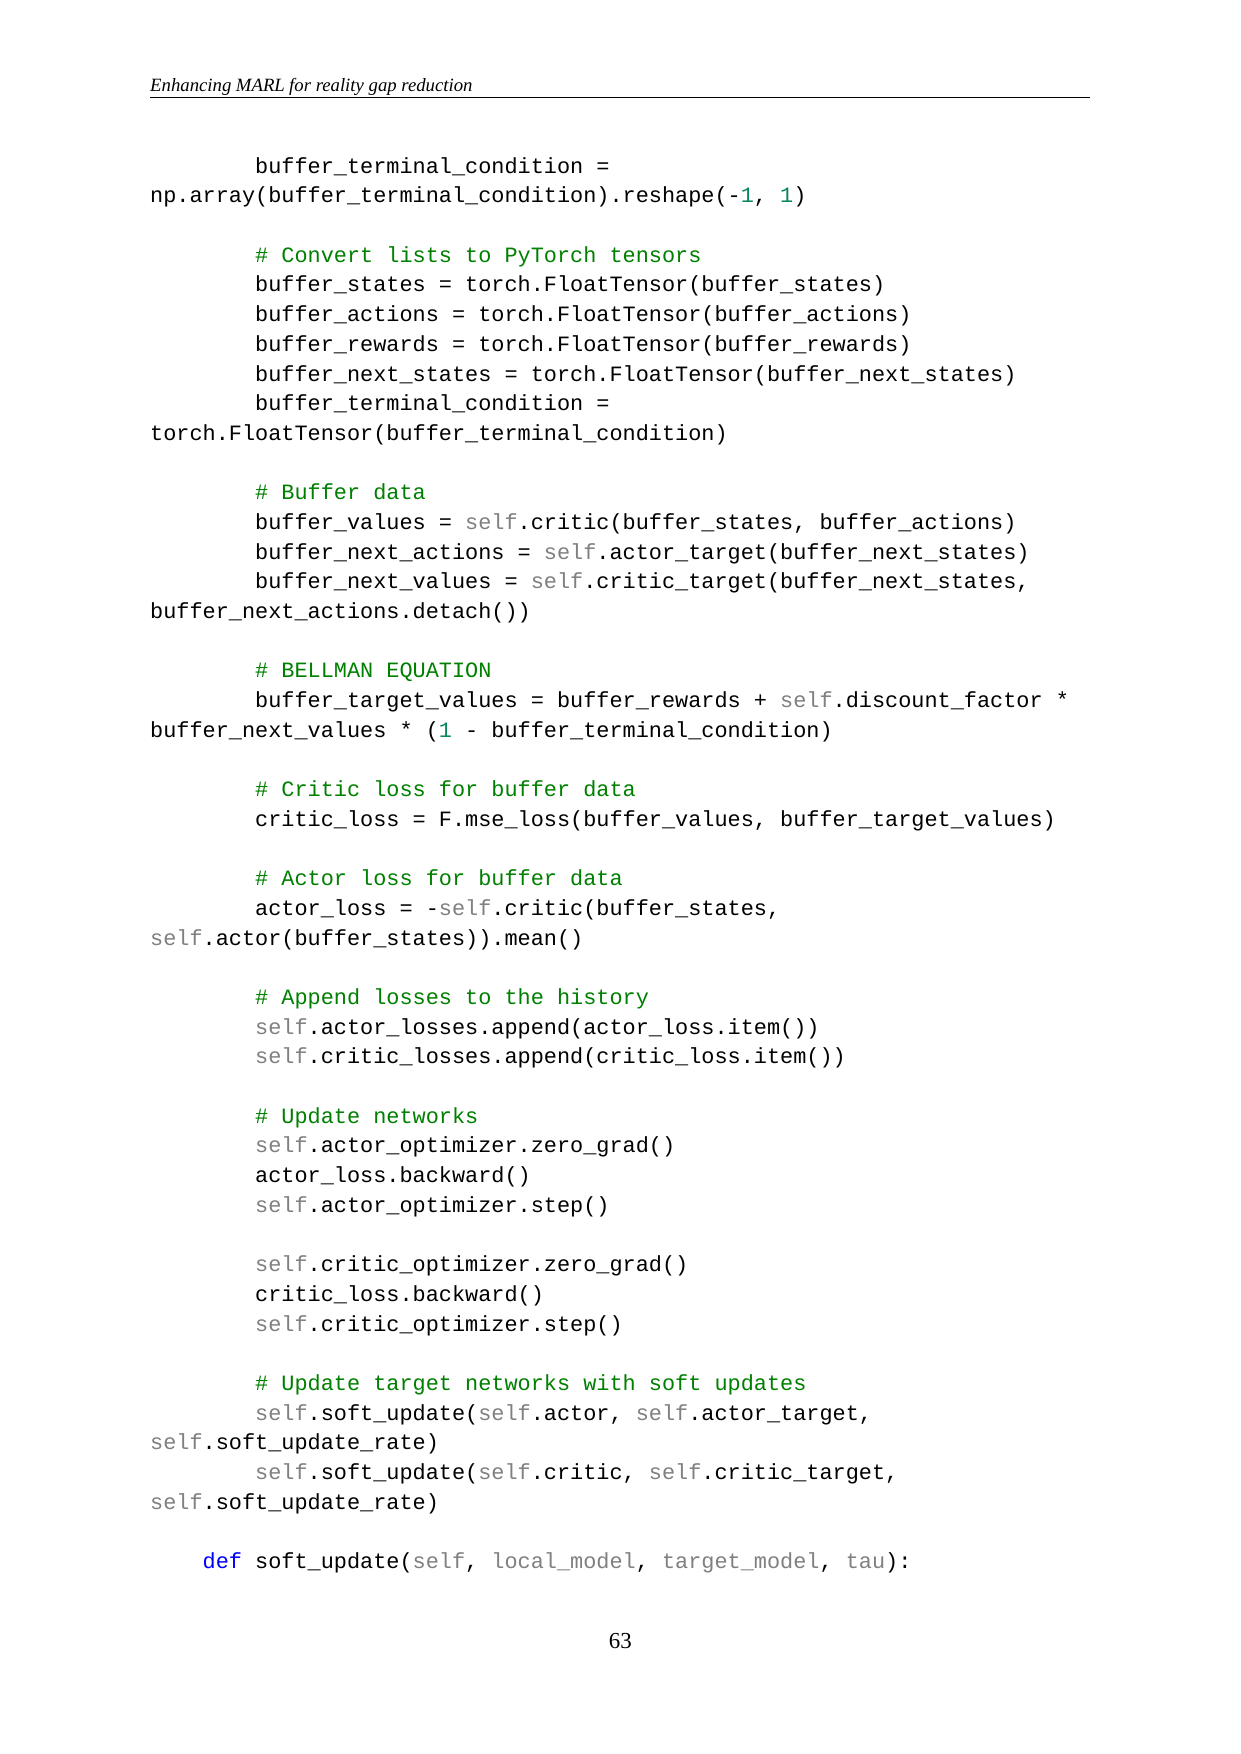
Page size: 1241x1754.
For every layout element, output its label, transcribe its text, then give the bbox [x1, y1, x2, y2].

text actor_loss = -self.critic(buffer_states, self.actor(buffer_states)).mean() [150, 892, 1090, 952]
text actor_loss.backward() [150, 1159, 1090, 1189]
text self.actor_optimizer.zero_grad() [150, 1130, 1090, 1159]
text self.soft_update(self.critic, self.critic_target, self.soft_update_rate) [150, 1456, 1090, 1516]
text buffer_target_values = buffer_rewards + self.discount_factor * buffer_next_values * (1 - buffer_terminal_condition) [150, 684, 1090, 744]
text # Convert lists to PyTorch tensors [150, 239, 1090, 269]
text buffer_values = self.critic(buffer_states, buffer_actions) [150, 506, 1090, 536]
text buffer_next_values = self.critic_target(buffer_next_states, buffer_next_actions.detach()) [150, 566, 1090, 625]
text buffer_rewards = torch.FloatTensor(buffer_rewards) [150, 328, 1090, 358]
text self.actor_losses.append(actor_loss.item()) [150, 1011, 1090, 1041]
text buffer_actions = torch.FloatTensor(buffer_actions) [150, 298, 1090, 328]
text buffer_terminal_condition = np.array(buffer_terminal_condition).reshape(-1, 1) [150, 150, 1090, 209]
text buffer_terminal_condition = torch.FloatTensor(buffer_terminal_condition) [150, 387, 1090, 447]
text # Critic loss for buffer data [150, 773, 1090, 803]
text # Update target networks with soft updates [150, 1367, 1090, 1397]
text buffer_states = torch.FloatTensor(buffer_states) [150, 269, 1090, 298]
text self.critic_optimizer.zero_grad() [150, 1248, 1090, 1278]
text def soft_update(self, local_model, target_model, tau): [150, 1545, 1090, 1575]
text critic_loss.backward() [150, 1278, 1090, 1308]
text buffer_next_actions = self.actor_target(buffer_next_states) [150, 536, 1090, 566]
text # Append losses to the history [150, 981, 1090, 1011]
text self.actor_optimizer.step() [150, 1189, 1090, 1219]
text # Update networks [150, 1100, 1090, 1130]
text self.soft_update(self.actor, self.actor_target, self.soft_update_rate) [150, 1397, 1090, 1456]
text self.critic_optimizer.step() [150, 1308, 1090, 1337]
text buffer_next_states = torch.FloatTensor(buffer_next_states) [150, 358, 1090, 387]
text self.critic_losses.append(critic_loss.item()) [150, 1041, 1090, 1070]
text # Buffer data [150, 477, 1090, 506]
text # BELLMAN EQUATION [150, 655, 1090, 684]
text # Actor loss for buffer data [150, 862, 1090, 892]
text critic_loss = F.mse_loss(buffer_values, buffer_target_values) [150, 803, 1090, 833]
